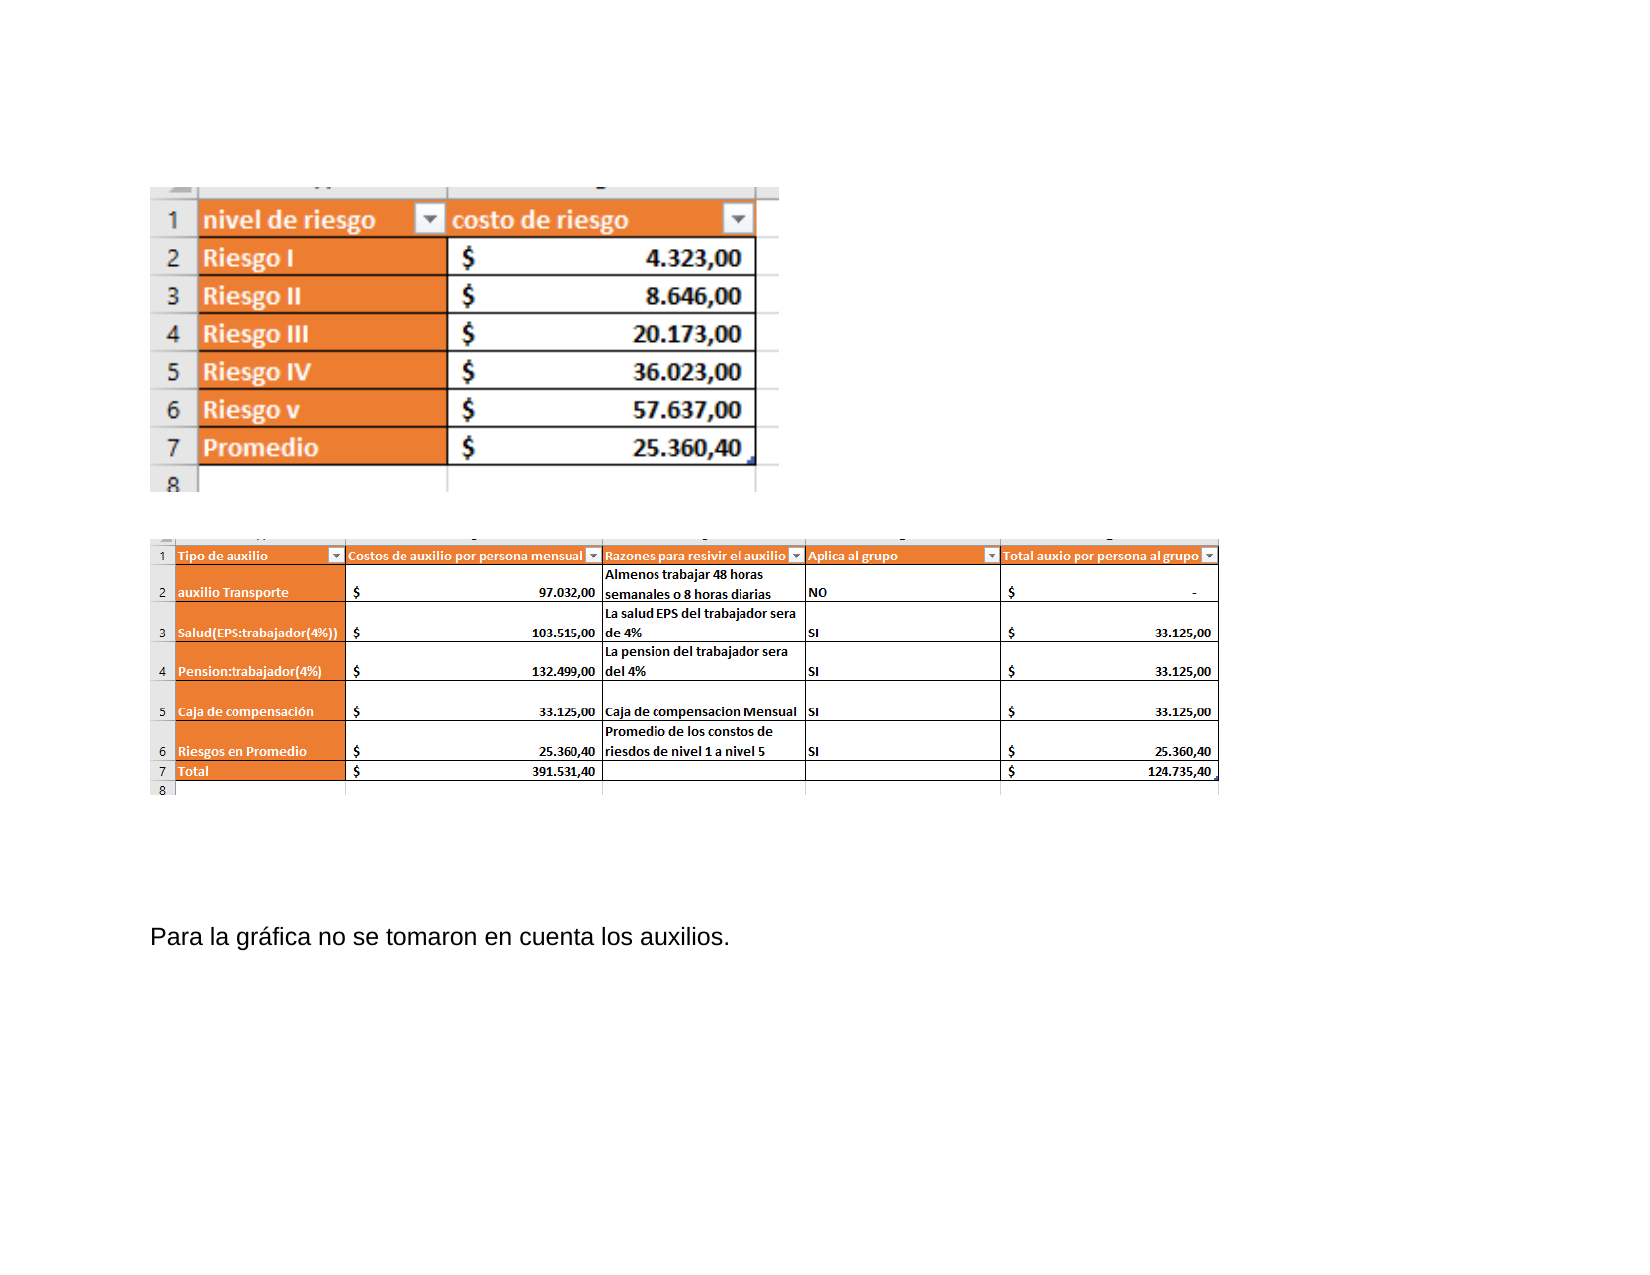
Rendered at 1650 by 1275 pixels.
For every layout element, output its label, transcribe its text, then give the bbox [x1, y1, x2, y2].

text Para la gráfica no se tomaron en cuenta los auxilios. [150, 921, 1500, 950]
picture [150, 187, 779, 492]
picture [150, 539, 1219, 795]
